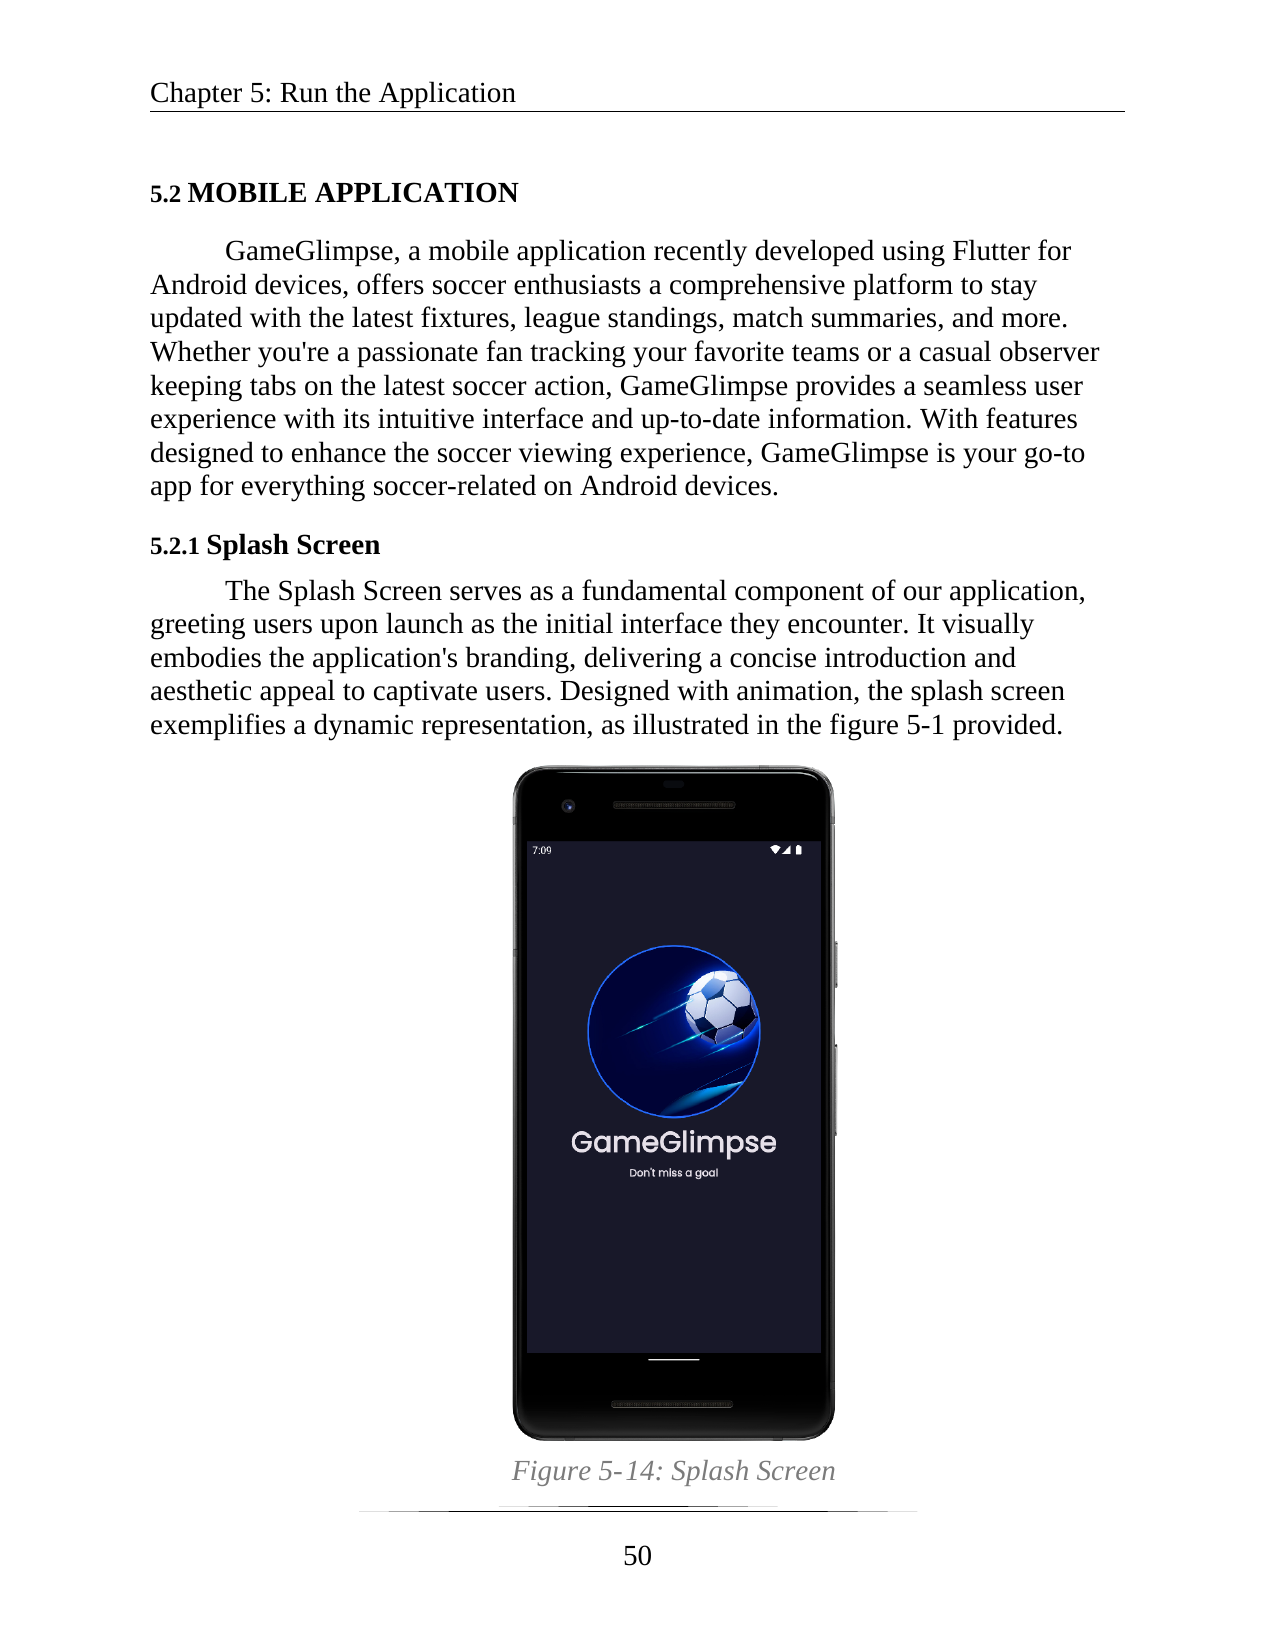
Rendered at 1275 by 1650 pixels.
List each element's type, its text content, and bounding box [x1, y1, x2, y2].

text The Splash Screen serves as a fundamental component of our application, greeting users upon launch as the initial interface they encounter. It visually embodies the application's branding, delivering a concise introduction and aesthetic appeal to captivate users. Designed with animation, the splash screen exemplifies a dynamic representation, as illustrated in the figure 5-1 provided. [150, 573, 1125, 741]
text GameGlimpse, a mobile application recently developed using Flutter for Android devices, offers soccer enthusiasts a comprehensive platform to stay updated with the latest fixtures, league standings, match summaries, and more. Whether you're a passionate fan tracking your favorite teams or a casual observer keeping tabs on the latest soccer action, GameGlimpse provides a seamless user experience with its intuitive interface and up-to-date information. With features designed to enhance the soccer viewing experience, GameGlimpse is your go-to app for everything soccer-related on Android devices. [150, 233, 1125, 502]
subtitle Splash Screen [150, 527, 1125, 560]
subtitle Mobile Application [150, 175, 1125, 208]
picture [512, 765, 838, 1441]
